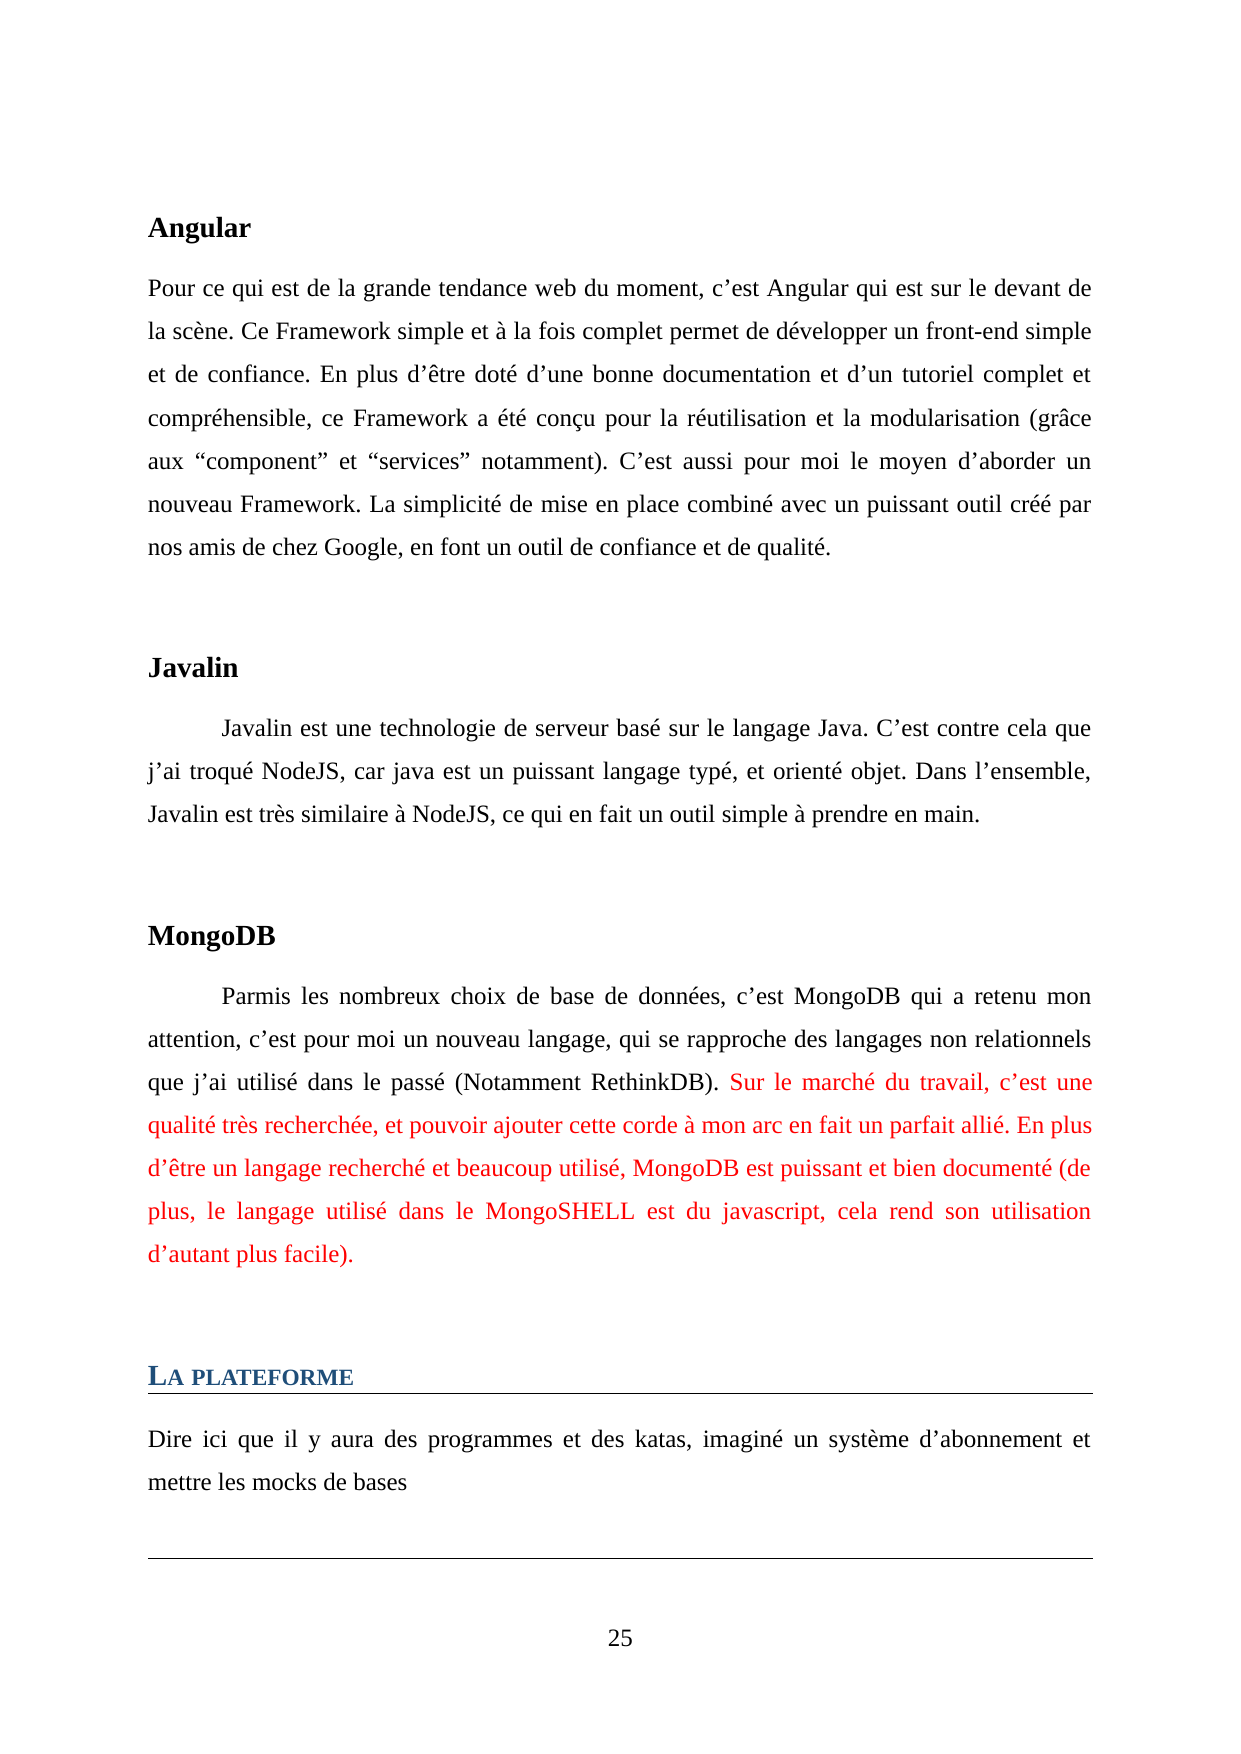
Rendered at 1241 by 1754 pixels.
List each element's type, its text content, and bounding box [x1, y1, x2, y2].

subtitle Angular [148, 210, 1093, 244]
subtitle La plateforme [148, 1358, 1093, 1393]
subtitle MongoDB [148, 918, 1093, 951]
text Dire ici que il y aura des programmes et des katas, imaginé un système d’abonnement et mettre les mocks de bases [148, 1424, 1093, 1496]
text Javalin est une technologie de serveur basé sur le langage Java. C’est contre cela que j’ai troqué NodeJS, car java est un puissant langage typé, et orienté objet. Dans l’ensemble, Javalin est très similaire à NodeJS, ce qui en fait un outil simple à prendre en main. [148, 713, 1093, 828]
text Pour ce qui est de la grande tendance web du moment, c’est Angular qui est sur le devant de la scène. Ce Framework simple et à la fois complet permet de développer un front-end simple et de confiance. En plus d’être doté d’une bonne documentation et d’un tutoriel complet et compréhensible, ce Framework a été conçu pour la réutilisation et la modularisation (grâce aux “component” et “services” notamment). C’est aussi pour moi le moyen d’aborder un nouveau Framework. La simplicité de mise en place combiné avec un puissant outil créé par nos amis de chez Google, en font un outil de confiance et de qualité. [148, 273, 1093, 561]
text Parmis les nombreux choix de base de données, c’est MongoDB qui a retenu mon attention, c’est pour moi un nouveau langage, qui se rapproche des langages non relationnels que j’ai utilisé dans le passé (Notamment RethinkDB). Sur le marché du travail, c’est une qualité très recherchée, et pouvoir ajouter cette corde à mon arc en fait un parfait allié. En plus d’être un langage recherché et beaucoup utilisé, MongoDB est puissant et bien documenté (de plus, le langage utilisé dans le MongoSHELL est du javascript, cela rend son utilisation d’autant plus facile). [148, 981, 1093, 1268]
subtitle Javalin [148, 650, 1093, 684]
